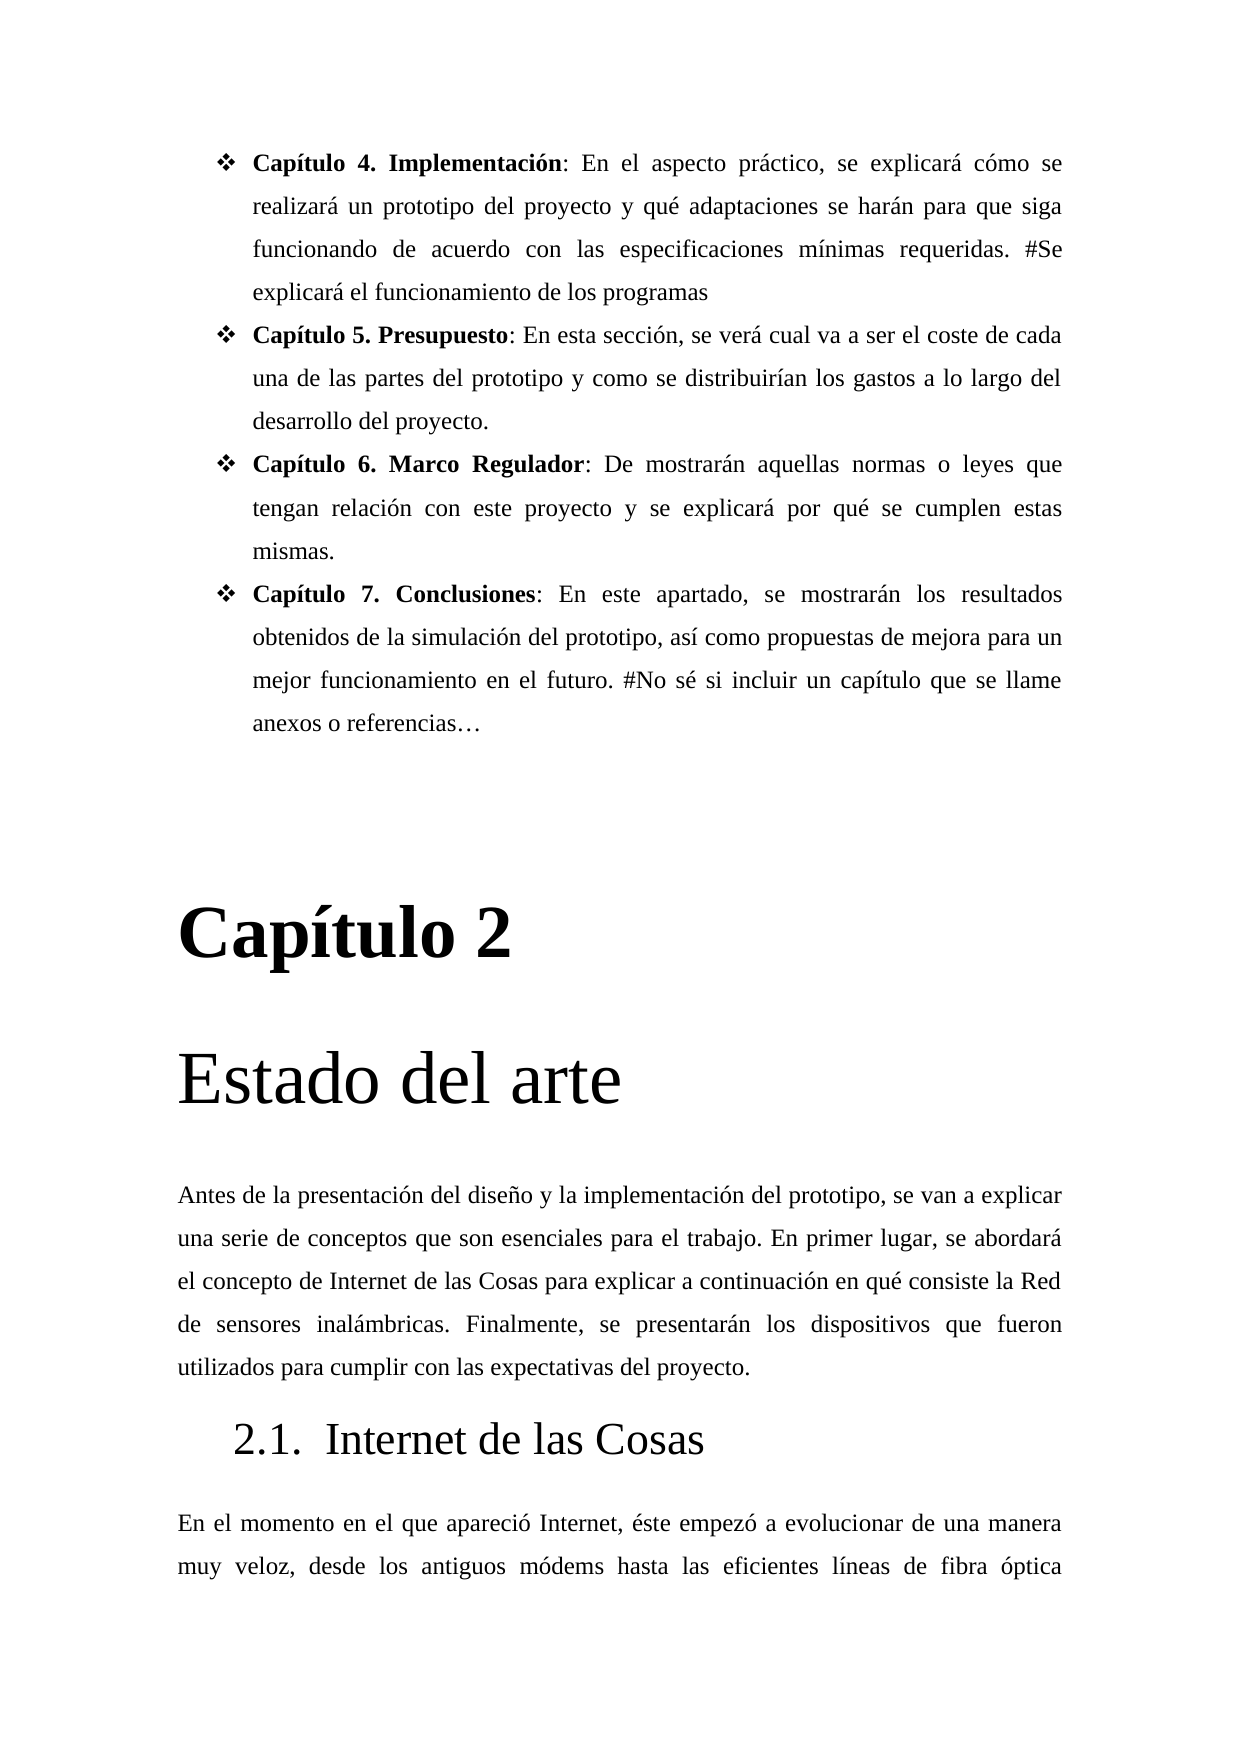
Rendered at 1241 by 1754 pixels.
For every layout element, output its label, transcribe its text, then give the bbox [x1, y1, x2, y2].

list Capítulo 7. Conclusiones: En este apartado, se mostrarán los resultados obtenidos de la simulación del prototipo, así como propuestas de mejora para un mejor funcionamiento en el futuro. #No sé si incluir un capítulo que se llame anexos o referencias… [215, 579, 1063, 737]
list Capítulo 6. Marco Regulador: De mostrarán aquellas normas o leyes que tengan relación con este proyecto y se explicará por qué se cumplen estas mismas. [215, 449, 1063, 564]
text Estado del arte [177, 1034, 1063, 1120]
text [177, 1508, 1063, 1579]
list Capítulo 4. Implementación: En el aspecto práctico, se explicará cómo se realizará un prototipo del proyecto y qué adaptaciones se harán para que siga funcionando de acuerdo con las especificaciones mínimas requeridas. #Se explicará el funcionamiento de los programas [215, 148, 1063, 306]
text Capítulo 2 [177, 888, 1063, 974]
list Internet de las Cosas [233, 1412, 1063, 1465]
list Capítulo 5. Presupuesto: En esta sección, se verá cual va a ser el coste de cada una de las partes del prototipo y como se distribuirían los gastos a lo largo del desarrollo del proyecto. [215, 320, 1063, 435]
text Antes de la presentación del diseño y la implementación del prototipo, se van a explicar una serie de conceptos que son esenciales para el trabajo. En primer lugar, se abordará el concepto de Internet de las Cosas para explicar a continuación en qué consiste la Red de sensores inalámbricas. Finalmente, se presentarán los dispositivos que fueron utilizados para cumplir con las expectativas del proyecto. [177, 1180, 1063, 1381]
